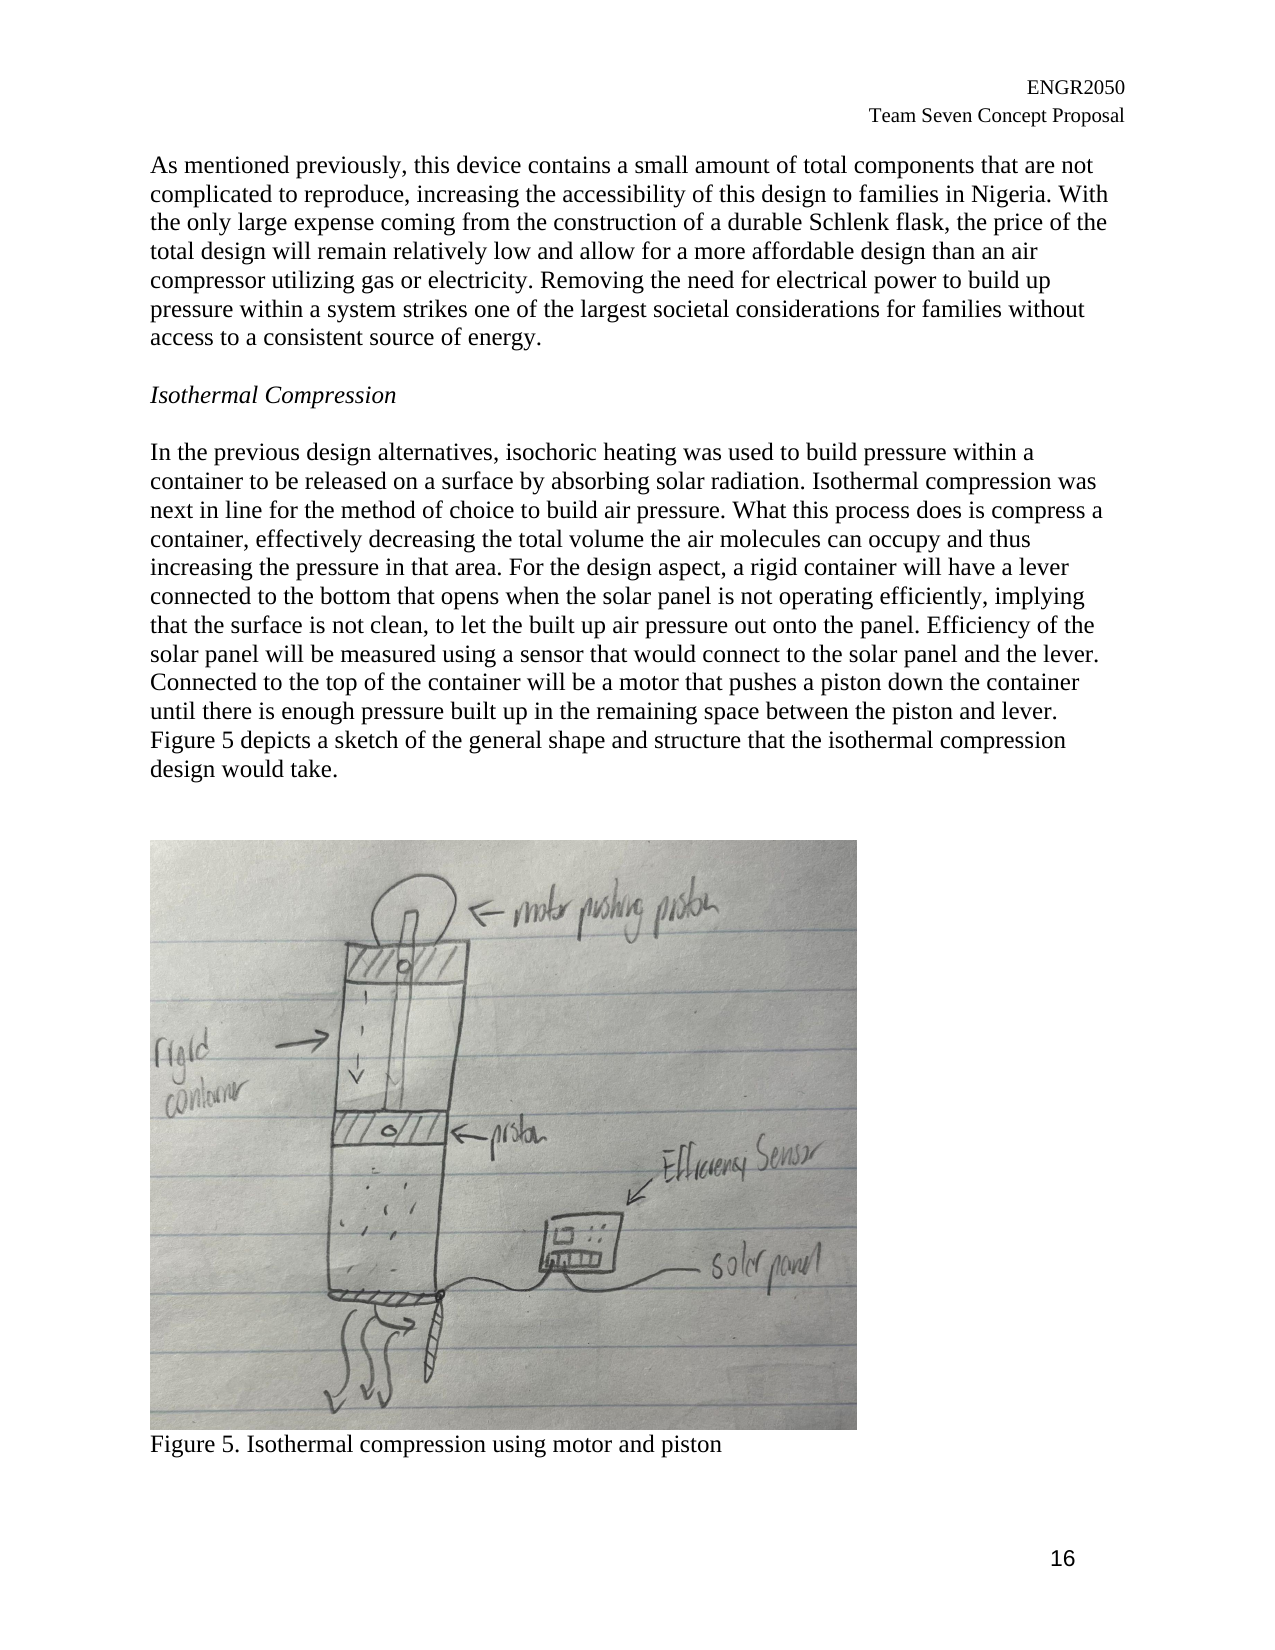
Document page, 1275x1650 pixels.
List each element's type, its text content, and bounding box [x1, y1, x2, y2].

text As mentioned previously, this device contains a small amount of total components that are not complicated to reproduce, increasing the accessibility of this design to families in Nigeria. With the only large expense coming from the construction of a durable Schlenk flask, the price of the total design will remain relatively low and allow for a more affordable design than an air compressor utilizing gas or electricity. Removing the need for electrical power to build up pressure within a system strikes one of the largest societal considerations for families without access to a consistent source of energy. [150, 150, 1125, 351]
text Figure 5. Isothermal compression using motor and piston [150, 1429, 1125, 1458]
picture [150, 840, 857, 1430]
text In the previous design alternatives, isochoric heating was used to build pressure within a container to be released on a surface by absorbing solar radiation. Isothermal compression was next in line for the method of choice to build air pressure. What this process does is compress a container, effectively decreasing the total volume the air molecules can occupy and thus increasing the pressure in that area. For the design aspect, a rigid container will have a lever connected to the bottom that opens when the solar panel is not operating efficiently, implying that the surface is not clean, to let the built up air pressure out onto the panel. Efficiency of the solar panel will be measured using a sensor that would connect to the solar panel and the lever. Connected to the top of the container will be a motor that pushes a piston down the container until there is enough pressure built up in the remaining space between the piston and lever. Figure 5 depicts a sketch of the general shape and structure that the isothermal compression design would take. [150, 437, 1125, 782]
text Isothermal Compression [150, 380, 1125, 409]
